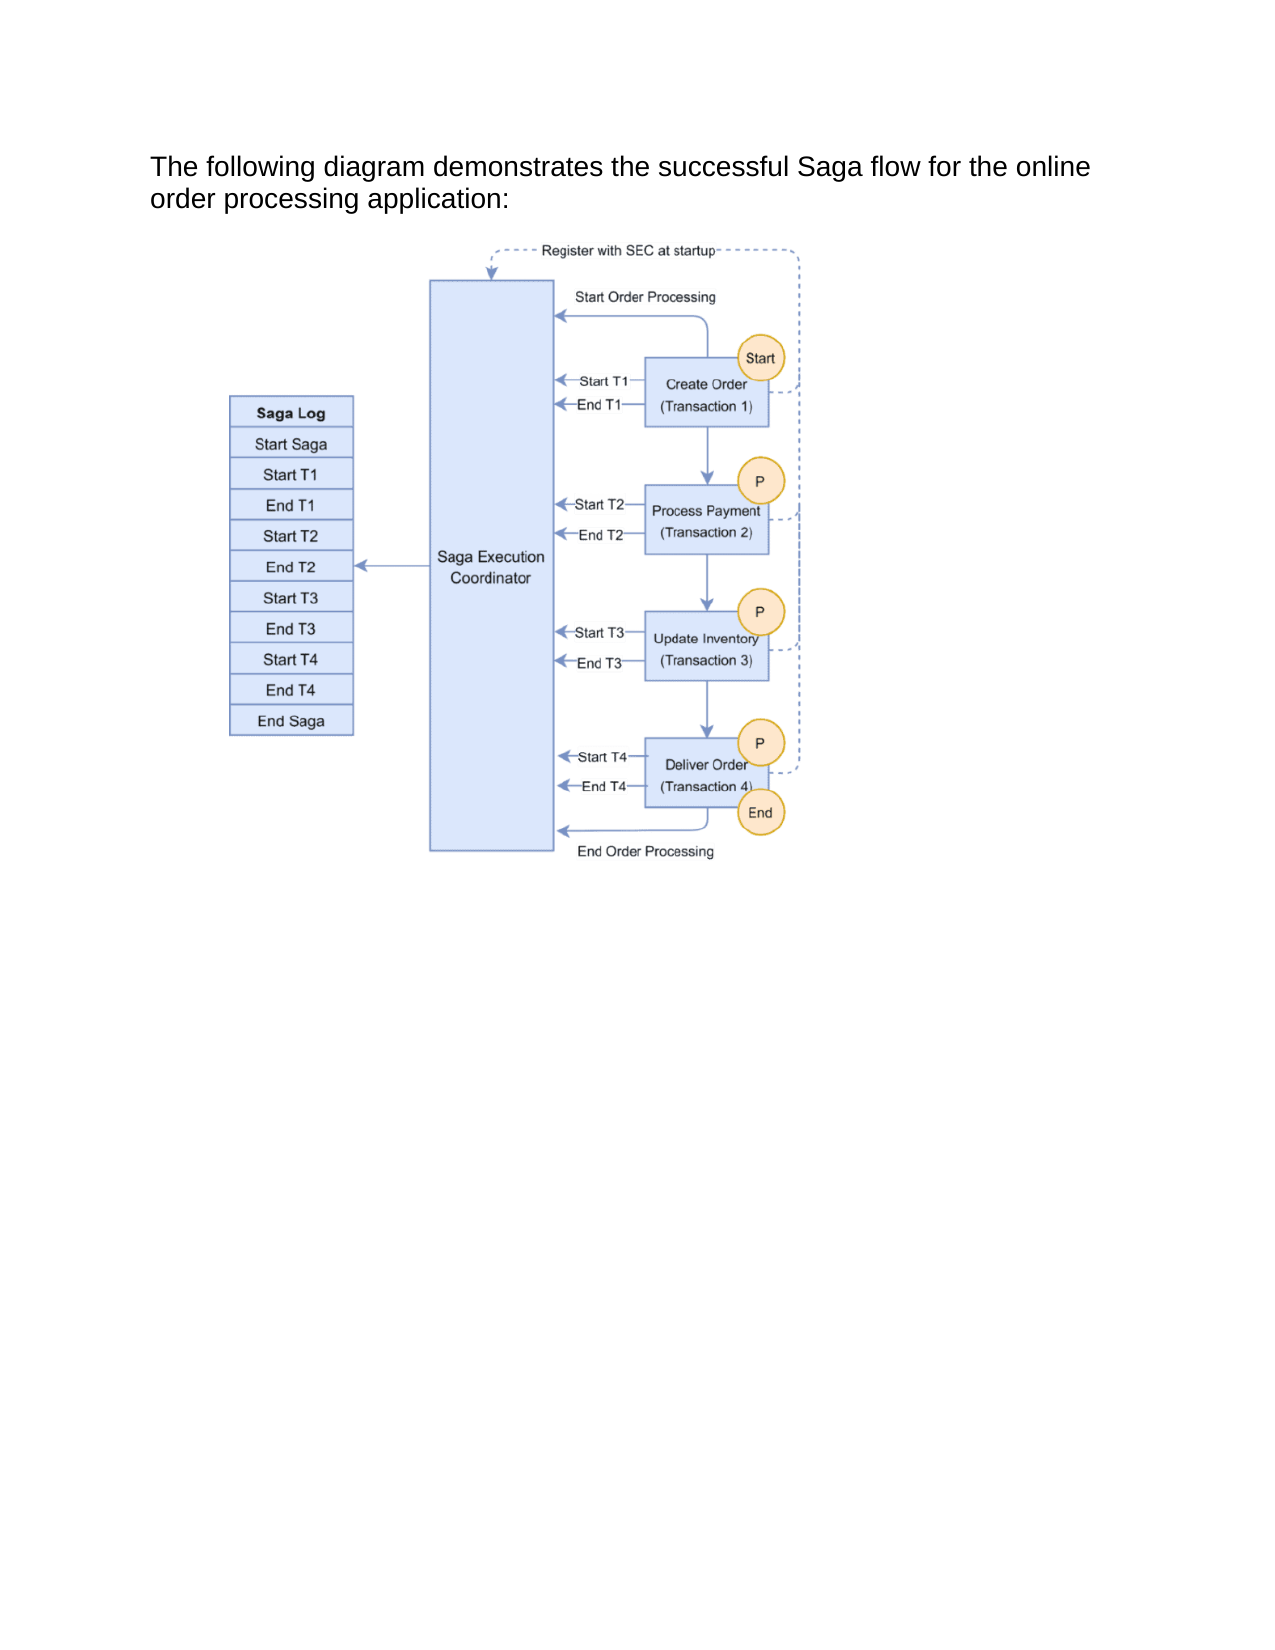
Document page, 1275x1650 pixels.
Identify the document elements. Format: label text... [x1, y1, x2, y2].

picture [150, 230, 1125, 903]
text The following diagram demonstrates the successful Saga flow for the online order processing application: [150, 150, 1125, 215]
